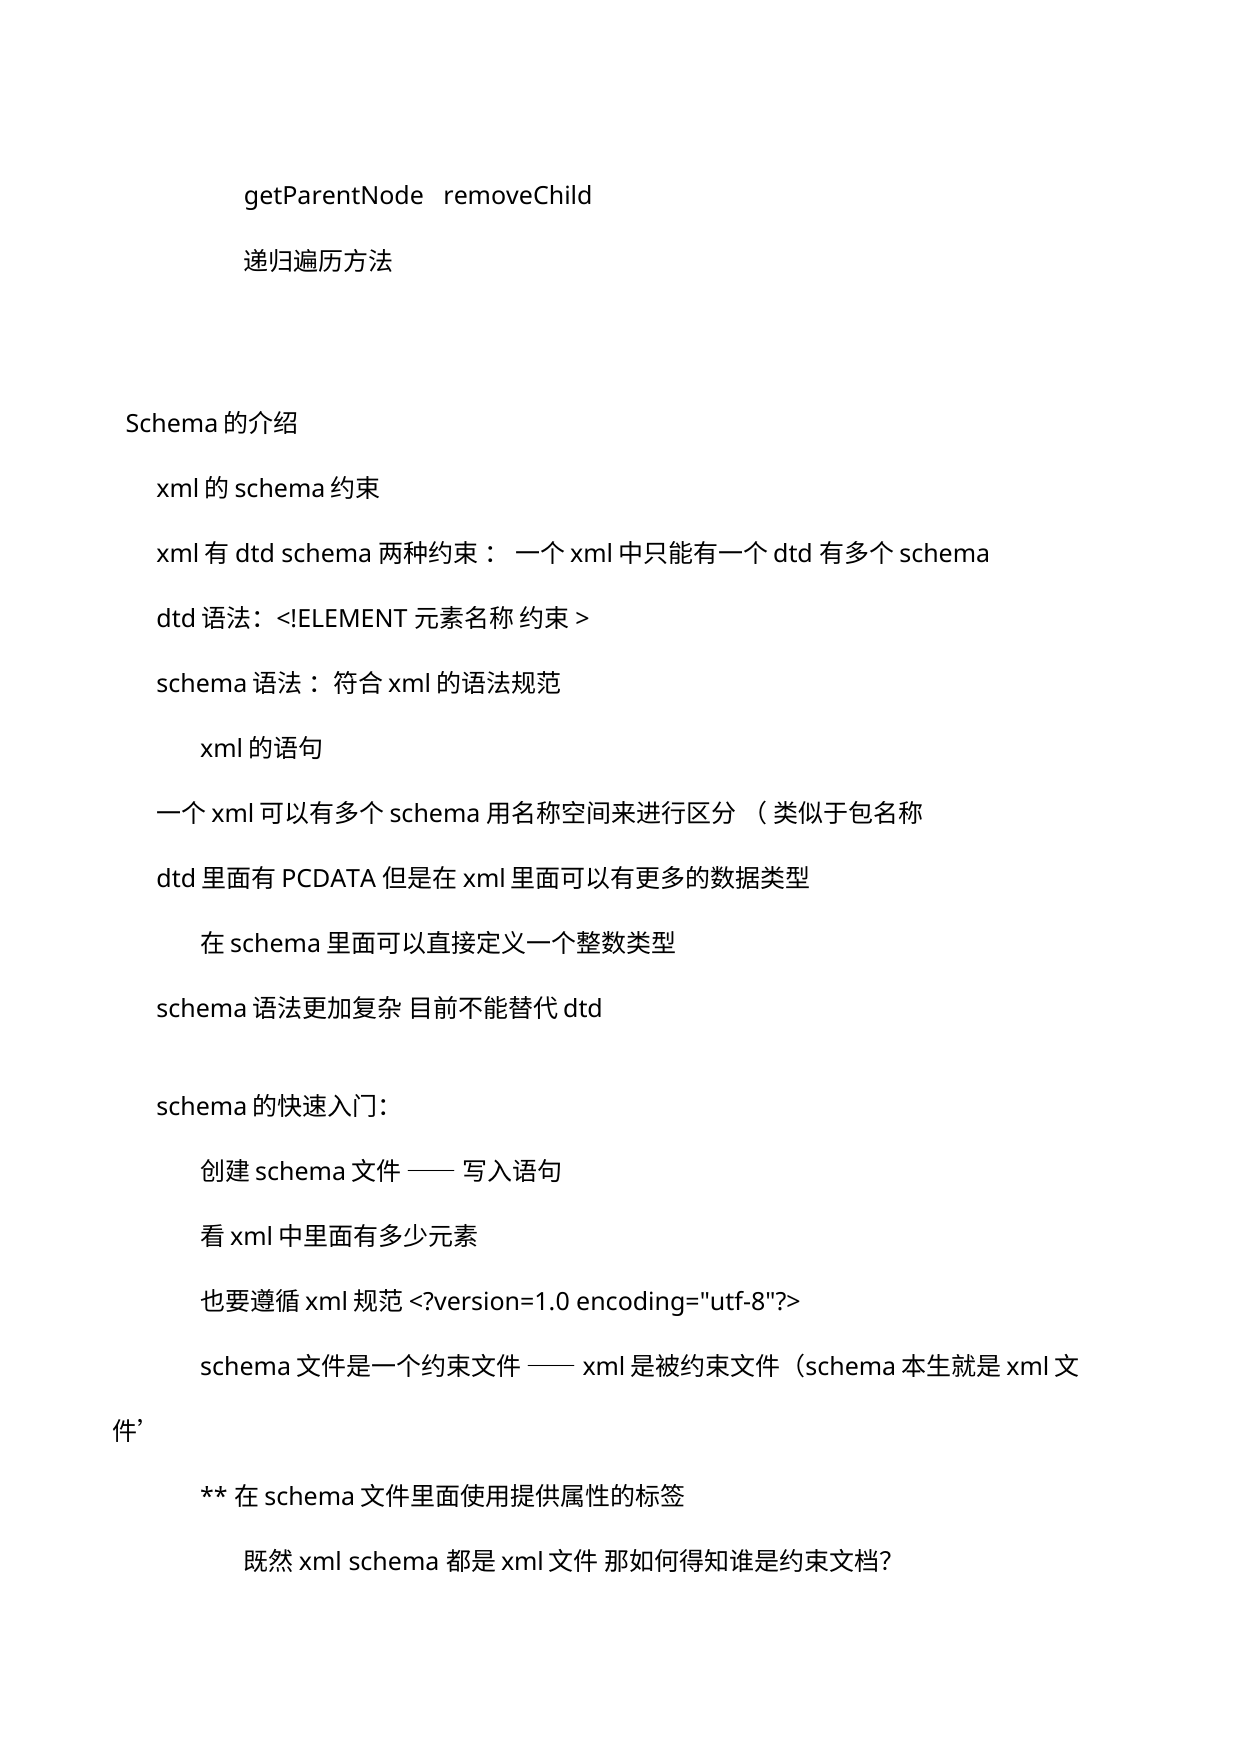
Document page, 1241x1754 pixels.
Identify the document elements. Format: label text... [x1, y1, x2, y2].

text schema语法 ：符合xml的语法规范 [112, 649, 1128, 714]
text schema的快速入门： [112, 1072, 1128, 1137]
text 创建schema文件 —— 写入语句 [112, 1137, 1128, 1202]
text dtd语法：<!ELEMENT 元素名称 约束 > [112, 584, 1128, 649]
text xml的schema约束 [112, 454, 1128, 519]
text 既然xml schema 都是xml文件 那如何得知谁是约束文档？ [112, 1527, 1128, 1592]
text ** 在schema文件里面使用提供属性的标签 [112, 1462, 1128, 1527]
text 看xml中里面有多少元素 [112, 1202, 1128, 1267]
text xml有 dtd schema 两种约束 ： 一个xml中只能有一个dtd 有多个schema [112, 519, 1128, 584]
text schema文件是一个约束文件 —— xml是被约束文件（schema本生就是xml文件’ [112, 1332, 1128, 1462]
text 一个xml可以有多个schema 用名称空间来进行区分 （ 类似于包名称 [112, 779, 1128, 844]
text xml的语句 [112, 714, 1128, 779]
text schema语法更加复杂 目前不能替代dtd [112, 974, 1128, 1039]
text Schema的介绍 [112, 389, 1128, 454]
text getParentNode removeChild [112, 162, 1128, 227]
text 递归遍历方法 [112, 227, 1128, 292]
text dtd里面有PCDATA 但是在xml里面可以有更多的数据类型 [112, 844, 1128, 909]
text 也要遵循xml规范 <?version=1.0 encoding="utf-8"?> [112, 1267, 1128, 1332]
text 在schema里面可以直接定义一个整数类型 [112, 909, 1128, 974]
